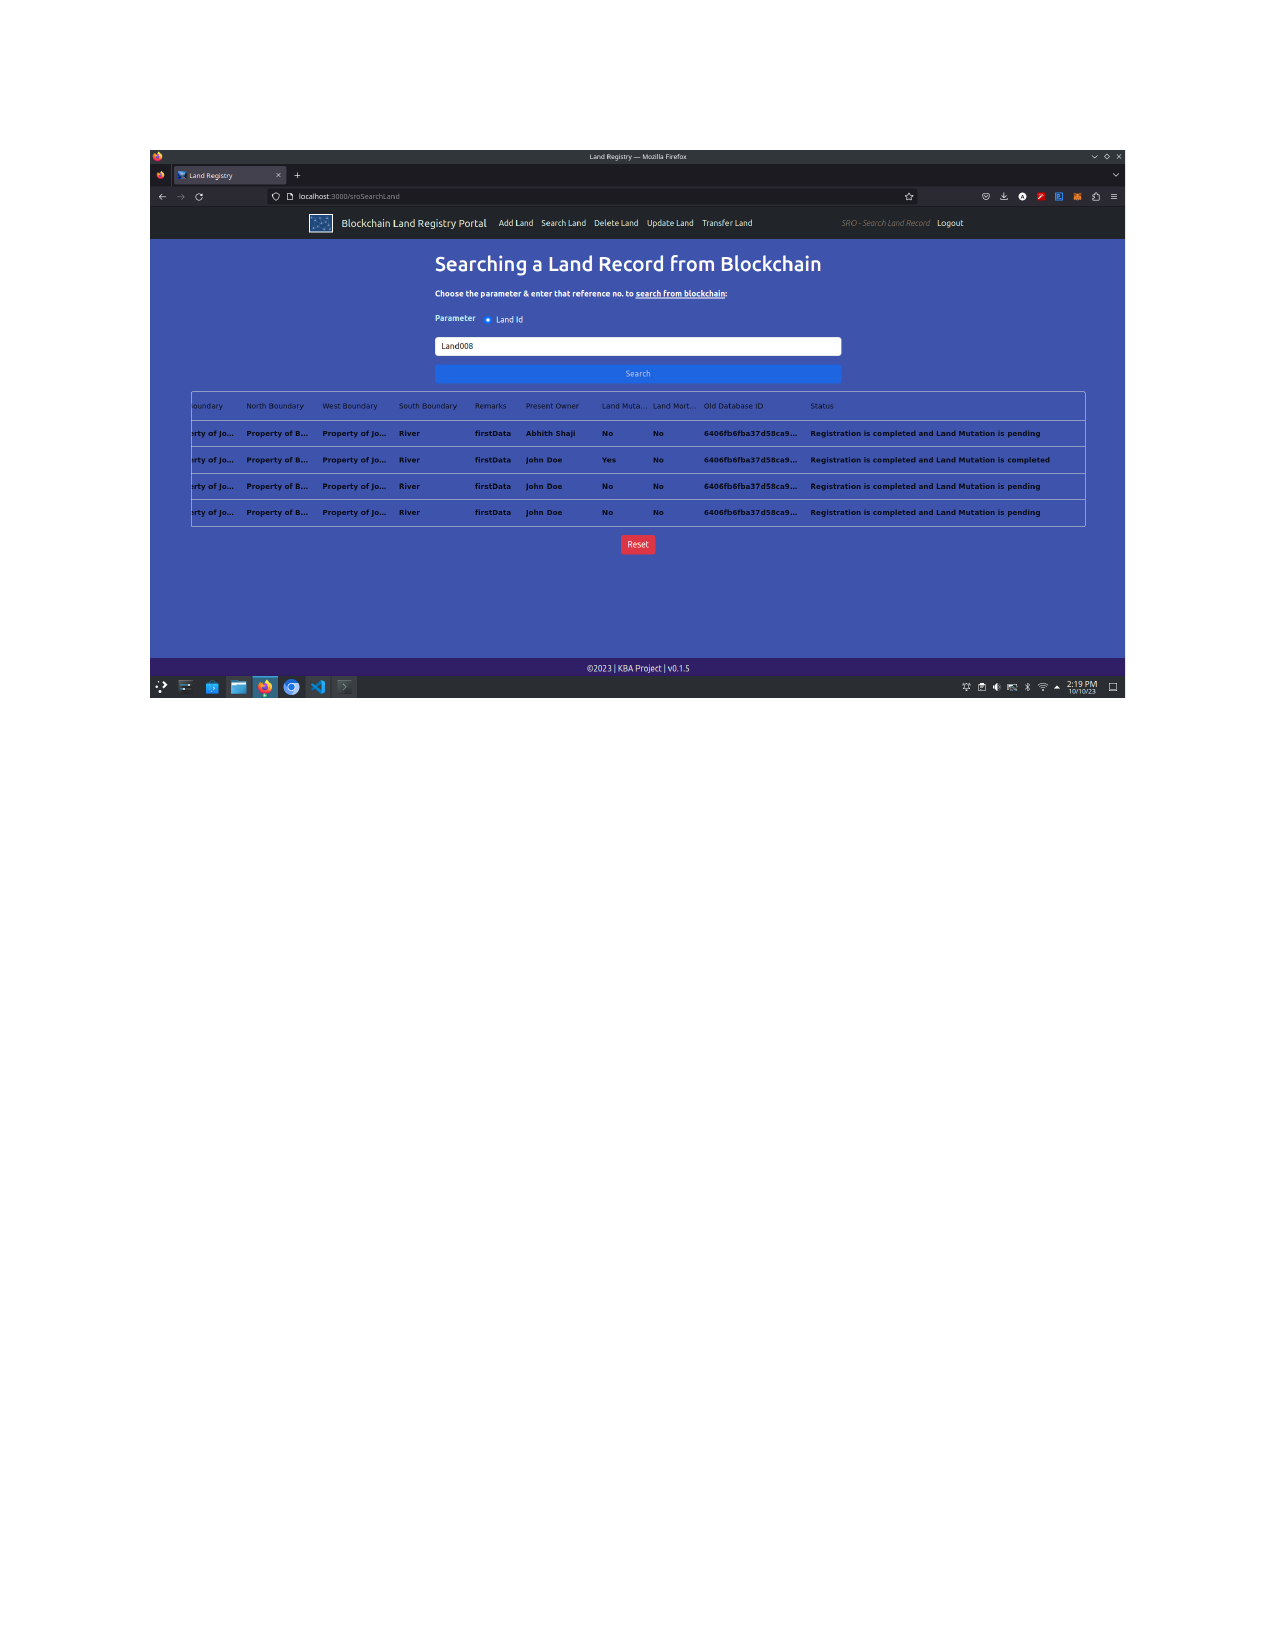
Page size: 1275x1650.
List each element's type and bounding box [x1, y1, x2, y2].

picture [150, 150, 1125, 698]
